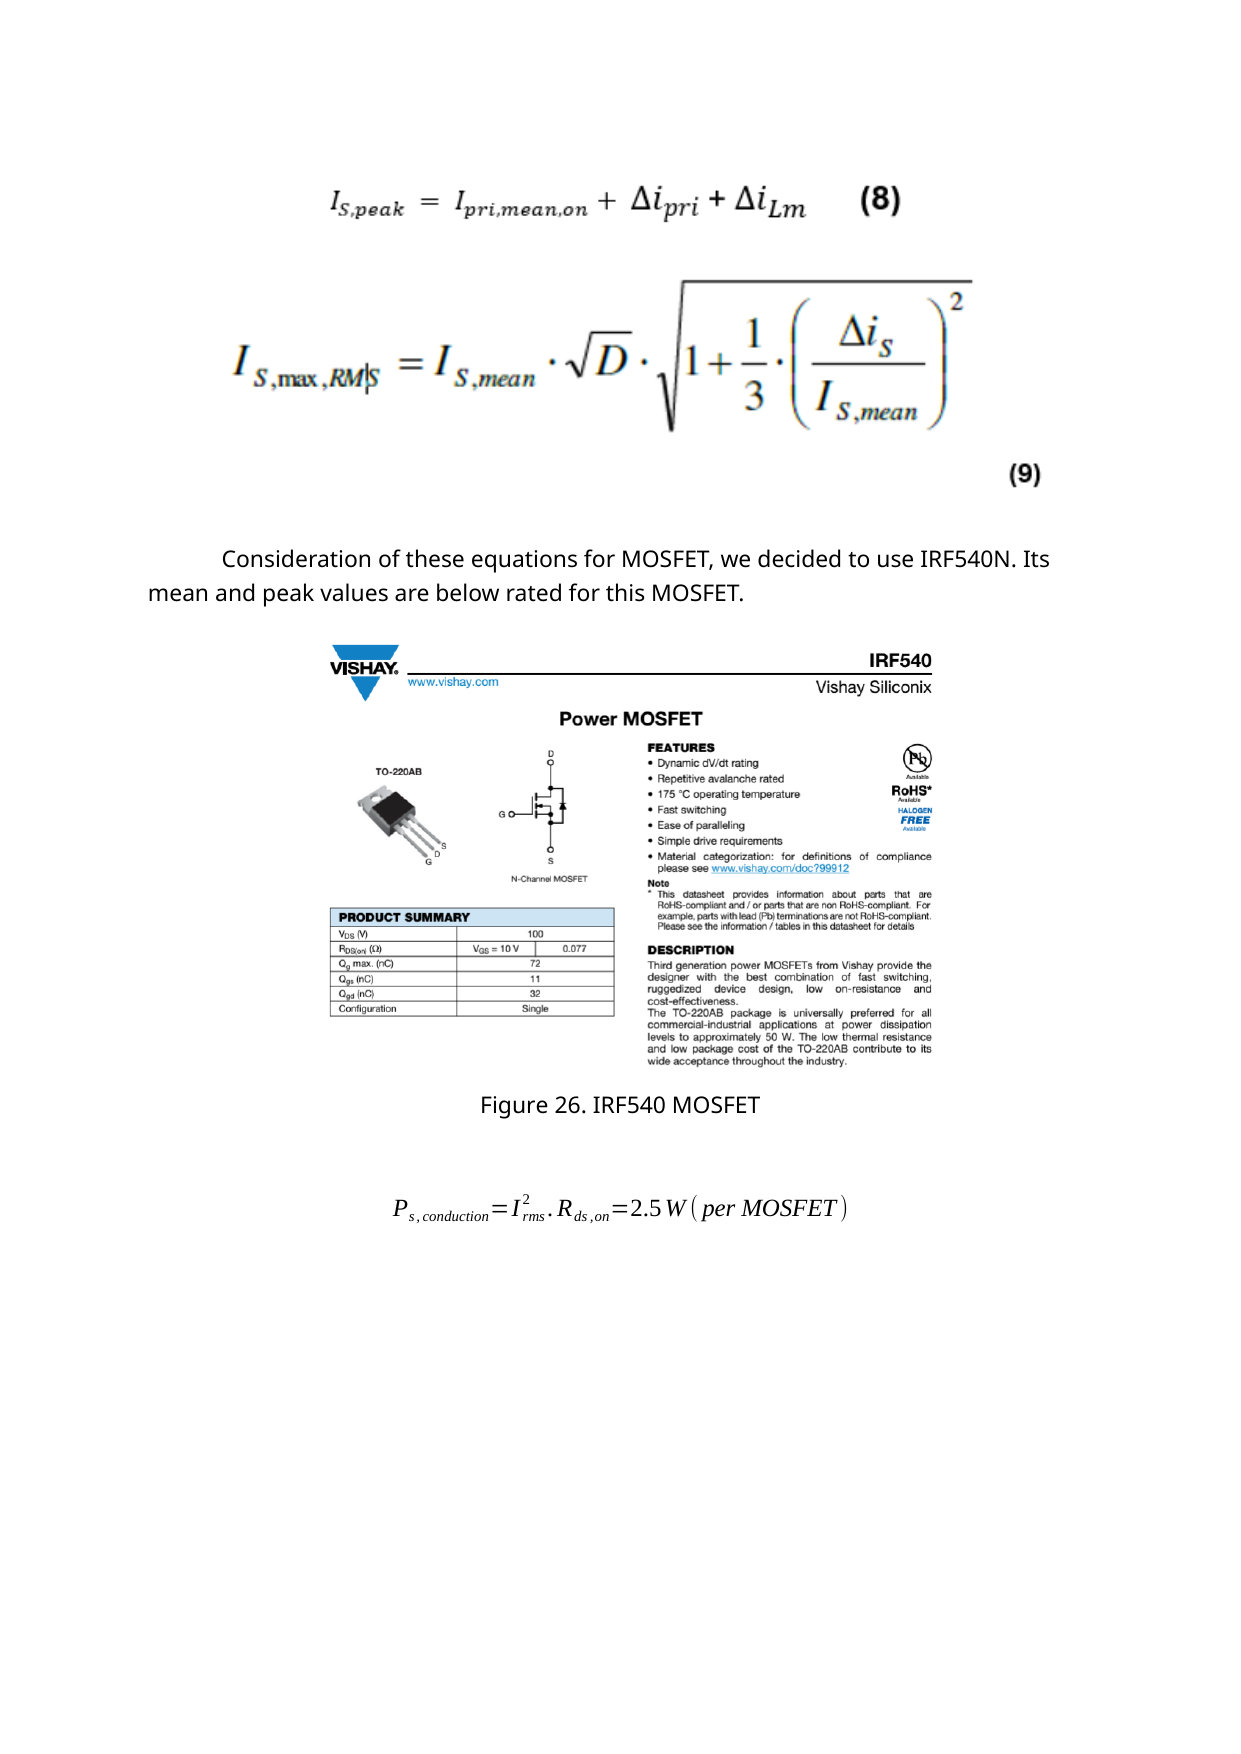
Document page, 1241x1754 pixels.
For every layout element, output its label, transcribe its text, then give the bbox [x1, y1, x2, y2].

picture [296, 627, 944, 1071]
text Figure 26. IRF540 MOSFET [148, 1089, 1093, 1121]
text Consideration of these equations for MOSFET, we decided to use IRF540N. Its mean and peak values are below rated for this MOSFET. [148, 543, 1093, 608]
picture [148, 147, 1093, 525]
